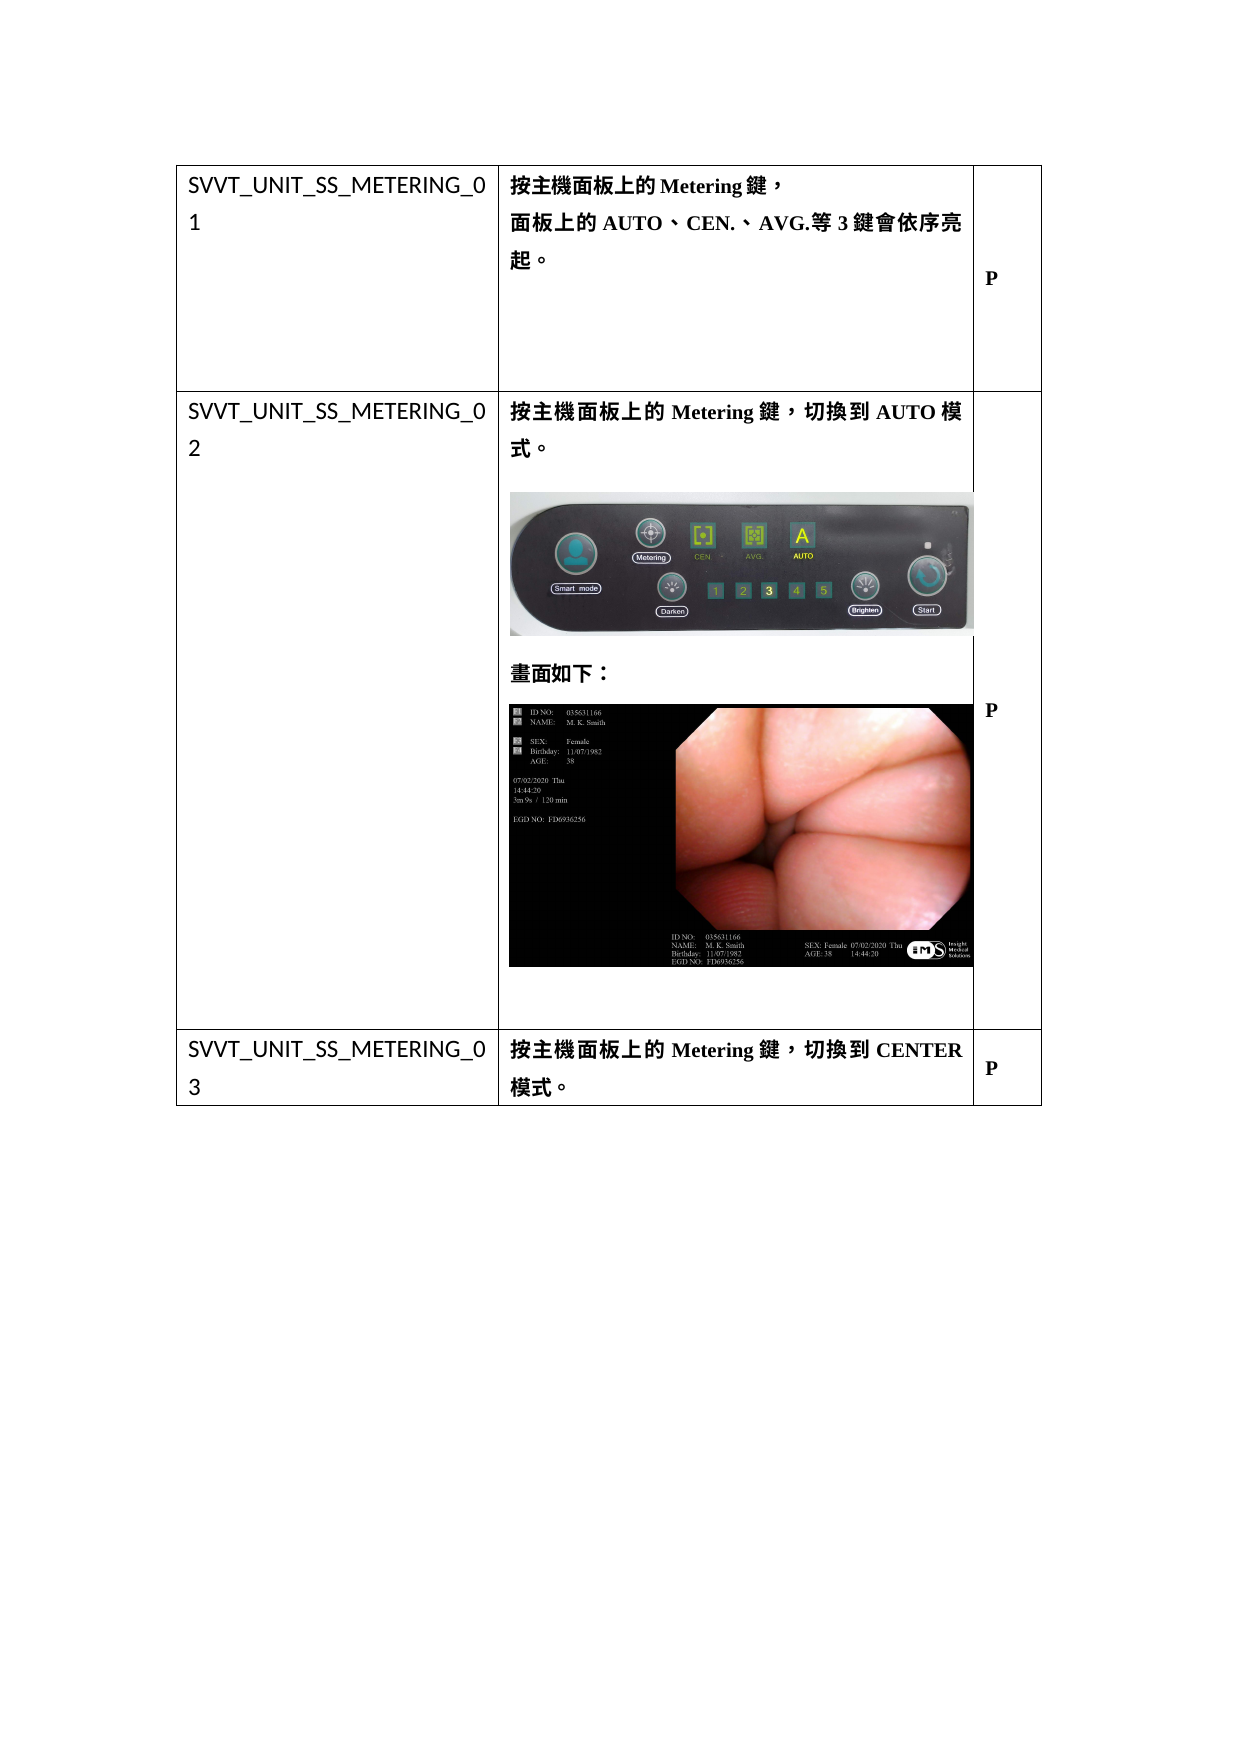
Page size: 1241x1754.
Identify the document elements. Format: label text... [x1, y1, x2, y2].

table_cell P [974, 166, 1041, 391]
picture [509, 704, 974, 967]
table_cell 按主機面板上的Metering鍵，切換到CENTER模式。 畫面如下： [499, 1030, 973, 1105]
table_cell 按主機面板上的Metering鍵，切換到AUTO模式。 畫面如下： [499, 392, 973, 1029]
table_cell SVVT_UNIT_SS_METERING_01 [177, 166, 498, 391]
table_cell P [974, 392, 1041, 1029]
table_cell SVVT_UNIT_SS_METERING_02 [177, 392, 498, 1029]
table_cell 按主機面板上的Metering鍵， 面板上的AUTO、CEN.、AVG.等3鍵會依序亮起。 [499, 166, 973, 391]
table_cell P [974, 1030, 1041, 1105]
picture [510, 492, 974, 636]
table_cell SVVT_UNIT_SS_METERING_03 [177, 1030, 498, 1105]
